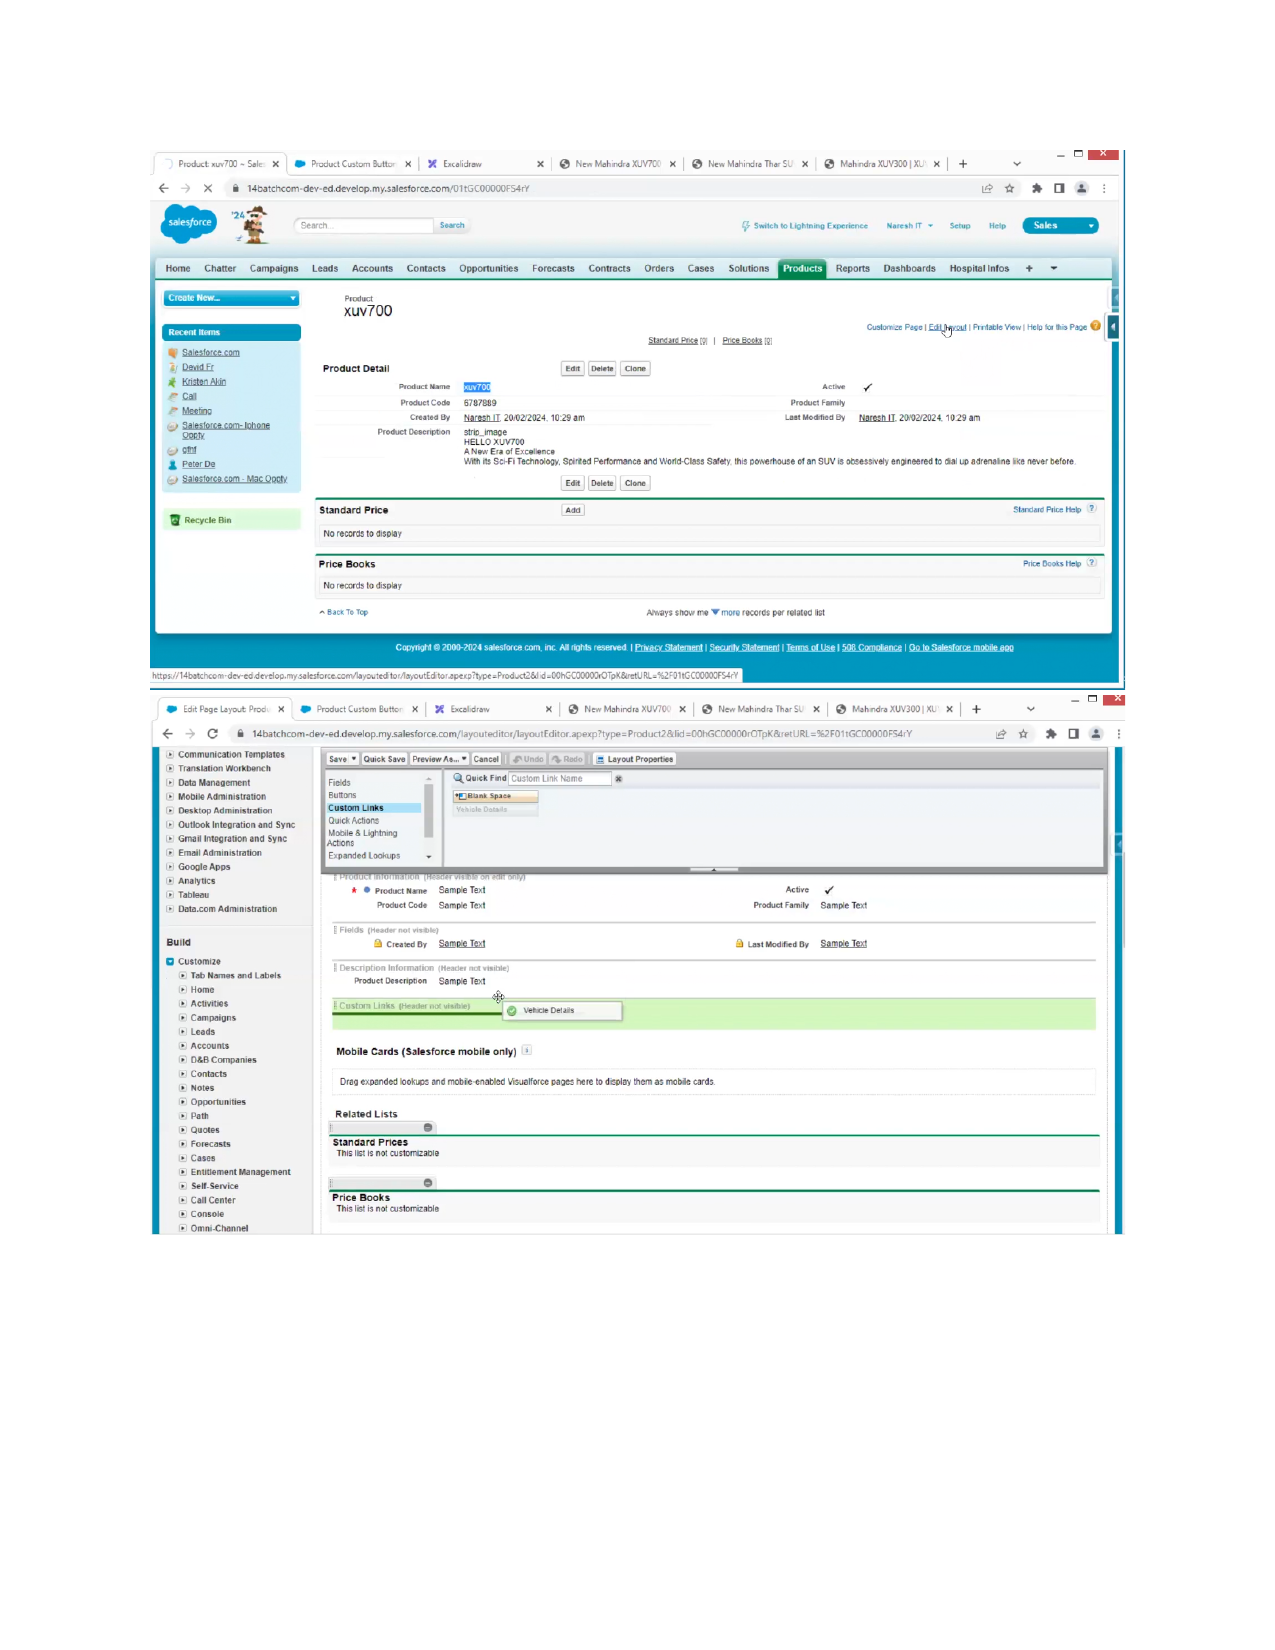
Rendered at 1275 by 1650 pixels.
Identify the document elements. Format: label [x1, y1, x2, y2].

picture [545, 645, 555, 651]
picture [150, 150, 1125, 688]
picture [906, 643, 970, 652]
picture [972, 644, 1015, 652]
picture [595, 644, 627, 651]
picture [572, 644, 591, 651]
picture [666, 644, 702, 652]
picture [820, 644, 840, 652]
picture [150, 695, 1125, 1235]
picture [636, 644, 662, 651]
picture [485, 644, 540, 650]
picture [560, 644, 569, 650]
picture [397, 644, 440, 652]
picture [443, 644, 482, 651]
picture [743, 644, 779, 652]
picture [711, 644, 740, 652]
picture [843, 644, 901, 652]
picture [787, 644, 818, 652]
